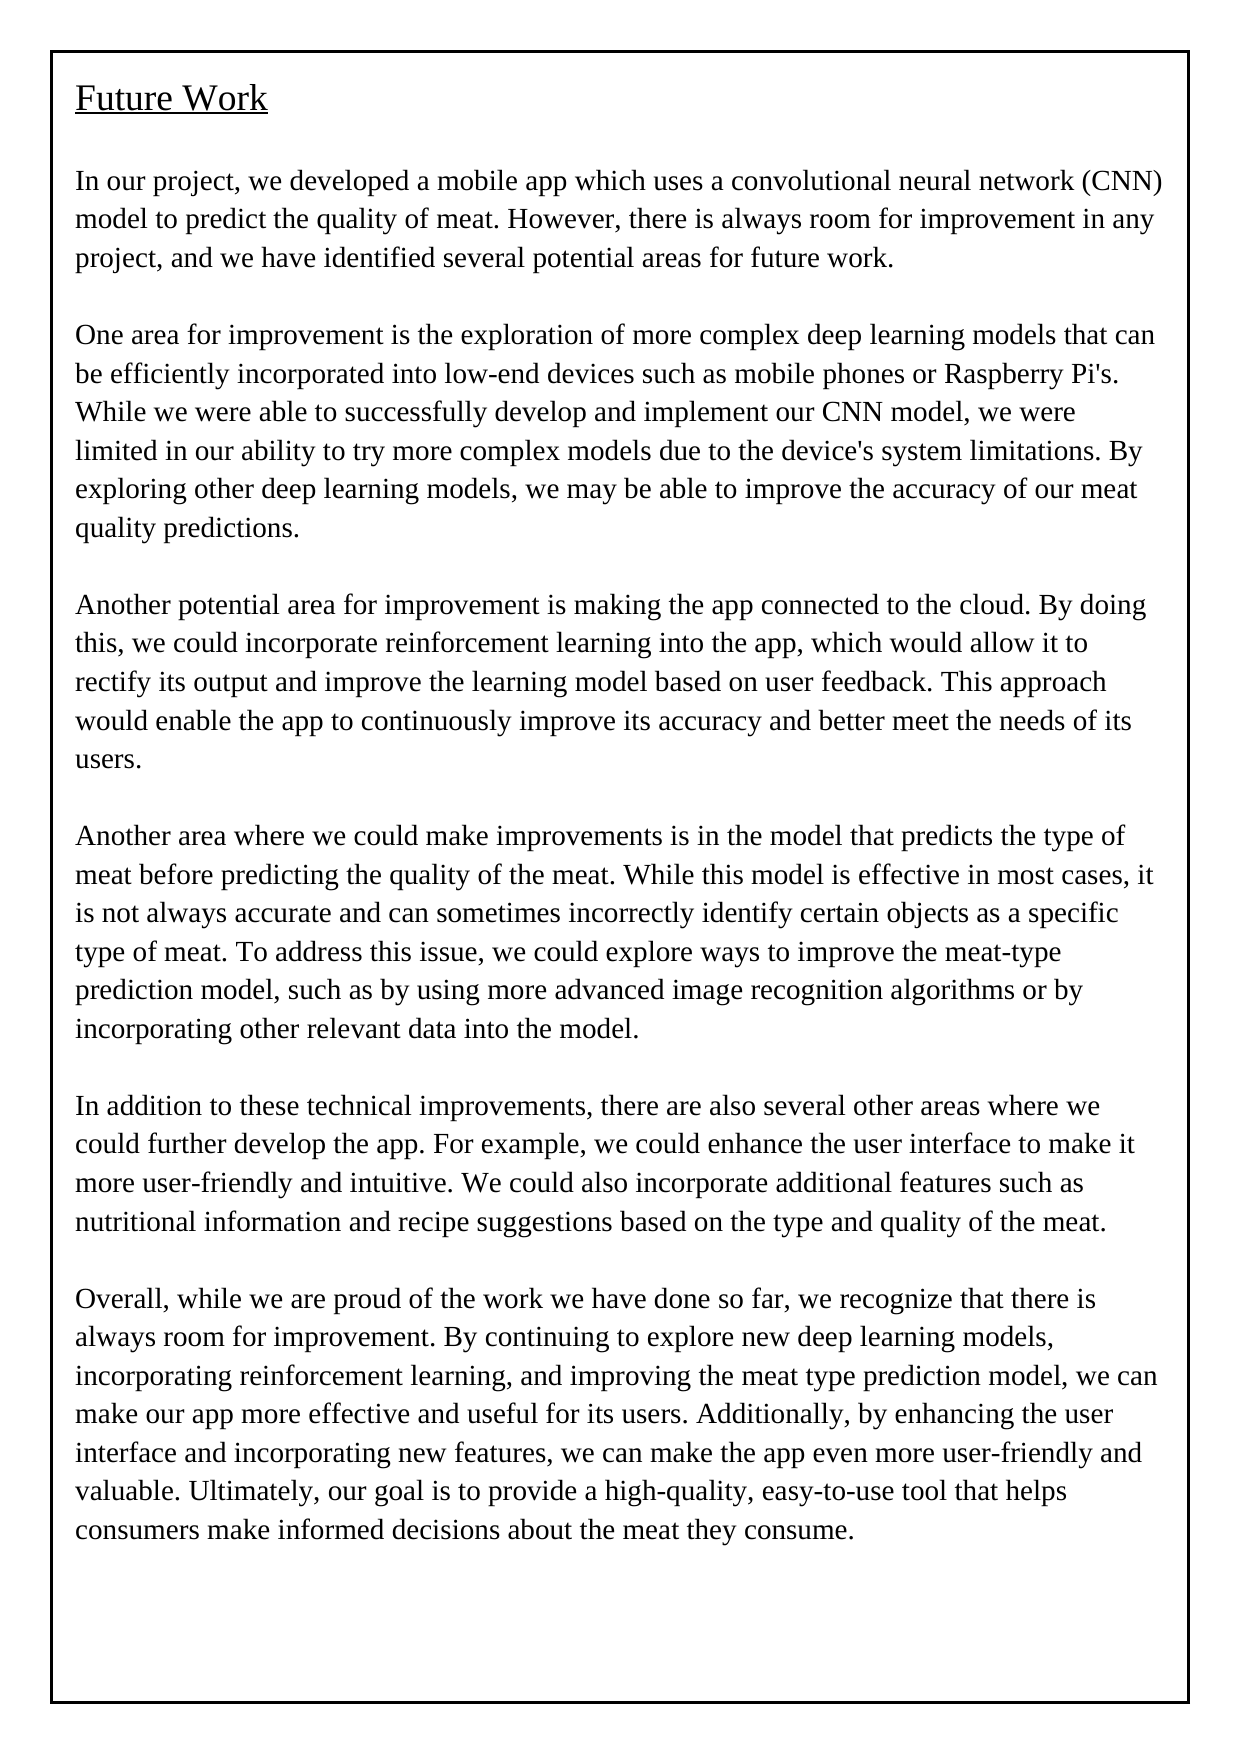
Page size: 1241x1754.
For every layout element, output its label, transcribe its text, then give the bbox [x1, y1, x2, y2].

text In addition to these technical improvements, there are also several other areas where we could further develop the app. For example, we could enhance the user interface to make it more user-friendly and intuitive. We could also incorporate additional features such as nutritional information and recipe suggestions based on the type and quality of the meat. [75, 1088, 1165, 1237]
text In our project, we developed a mobile app which uses a convolutional neural network (CNN) model to predict the quality of meat. However, there is always room for improvement in any project, and we have identified several potential areas for future work. [75, 163, 1165, 274]
text Overall, while we are proud of the work we have done so far, we recognize that there is always room for improvement. By continuing to explore new deep learning models, incorporating reinforcement learning, and improving the meat type prediction model, we can make our app more effective and useful for its users. Additionally, by enhancing the user interface and incorporating new features, we can make the app even more user-friendly and valuable. Ultimately, our goal is to provide a high-quality, easy-to-use tool that helps consumers make informed decisions about the meat they consume. [75, 1281, 1165, 1546]
text One area for improvement is the exploration of more complex deep learning models that can be efficiently incorporated into low-end devices such as mobile phones or Raspberry Pi's. While we were able to successfully develop and implement our CNN model, we were limited in our ability to try more complex models due to the device's system limitations. By exploring other deep learning models, we may be able to improve the accuracy of our meat quality predictions. [75, 317, 1165, 543]
text Another area where we could make improvements is in the model that predicts the type of meat before predicting the quality of the meat. While this model is effective in most cases, it is not always accurate and can sometimes incorrectly identify certain objects as a specific type of meat. To address this issue, we could explore ways to improve the meat-type prediction model, such as by using more advanced image recognition algorithms or by incorporating other relevant data into the model. [75, 818, 1165, 1044]
text Future Work [75, 75, 1165, 118]
text Another potential area for improvement is making the app connected to the cloud. By doing this, we could incorporate reinforcement learning into the app, which would allow it to rectify its output and improve the learning model based on user feedback. This approach would enable the app to continuously improve its accuracy and better meet the needs of its users. [75, 587, 1165, 775]
